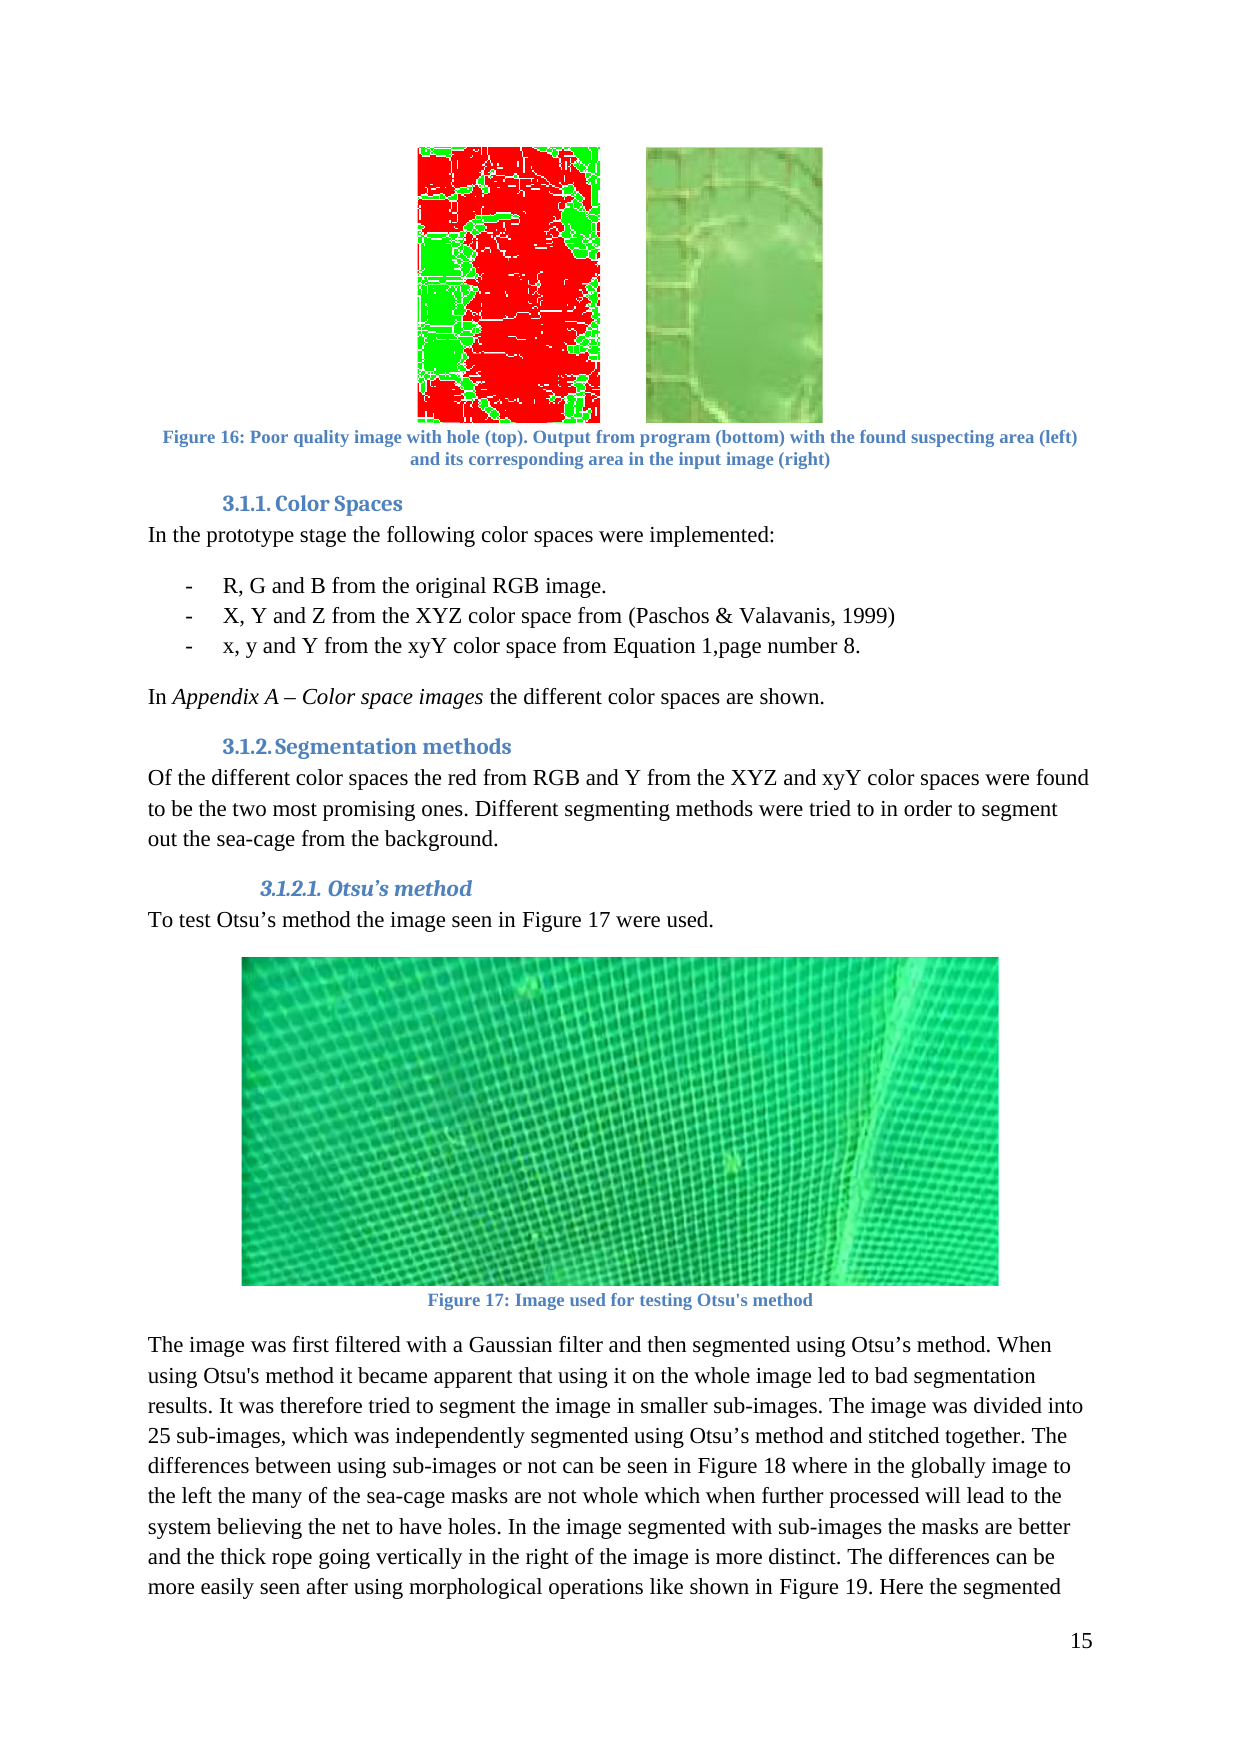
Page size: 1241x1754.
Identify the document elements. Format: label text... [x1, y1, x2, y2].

text Figure 16: Poor quality image with hole (top). Output from program (bottom) with the found suspecting area (left) and its corresponding area in the input image (right) [148, 426, 1093, 469]
text In the prototype stage the following color spaces were implemented: [148, 521, 1093, 547]
picture [417, 147, 600, 423]
subtitle Segmentation methods [223, 734, 1093, 761]
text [148, 1331, 1093, 1599]
subtitle Otsu’s method [260, 876, 1093, 902]
picture [646, 147, 823, 423]
picture [241, 957, 999, 1286]
text In Appendix A – Color space images the different color spaces are shown. [148, 683, 1093, 709]
text To test Otsu’s method the image seen in Figure 17 were used. [148, 906, 1093, 932]
list X, Y and Z from the XYZ color space from [185, 602, 1093, 628]
text Of the different color spaces the red from RGB and Y from the XYZ and xyY color spaces were found to be the two most promising ones. Different segmenting methods were tried to in order to segment out the sea-cage from the background. [148, 764, 1093, 851]
text Figure 17: Image used for testing Otsu's method [148, 1289, 1093, 1311]
subtitle Color Spaces [223, 490, 1093, 517]
list x, y and Y from the xyY color space from Equation 1,page number 8. [185, 632, 1093, 658]
list R, G and B from the original RGB image. [185, 572, 1093, 598]
